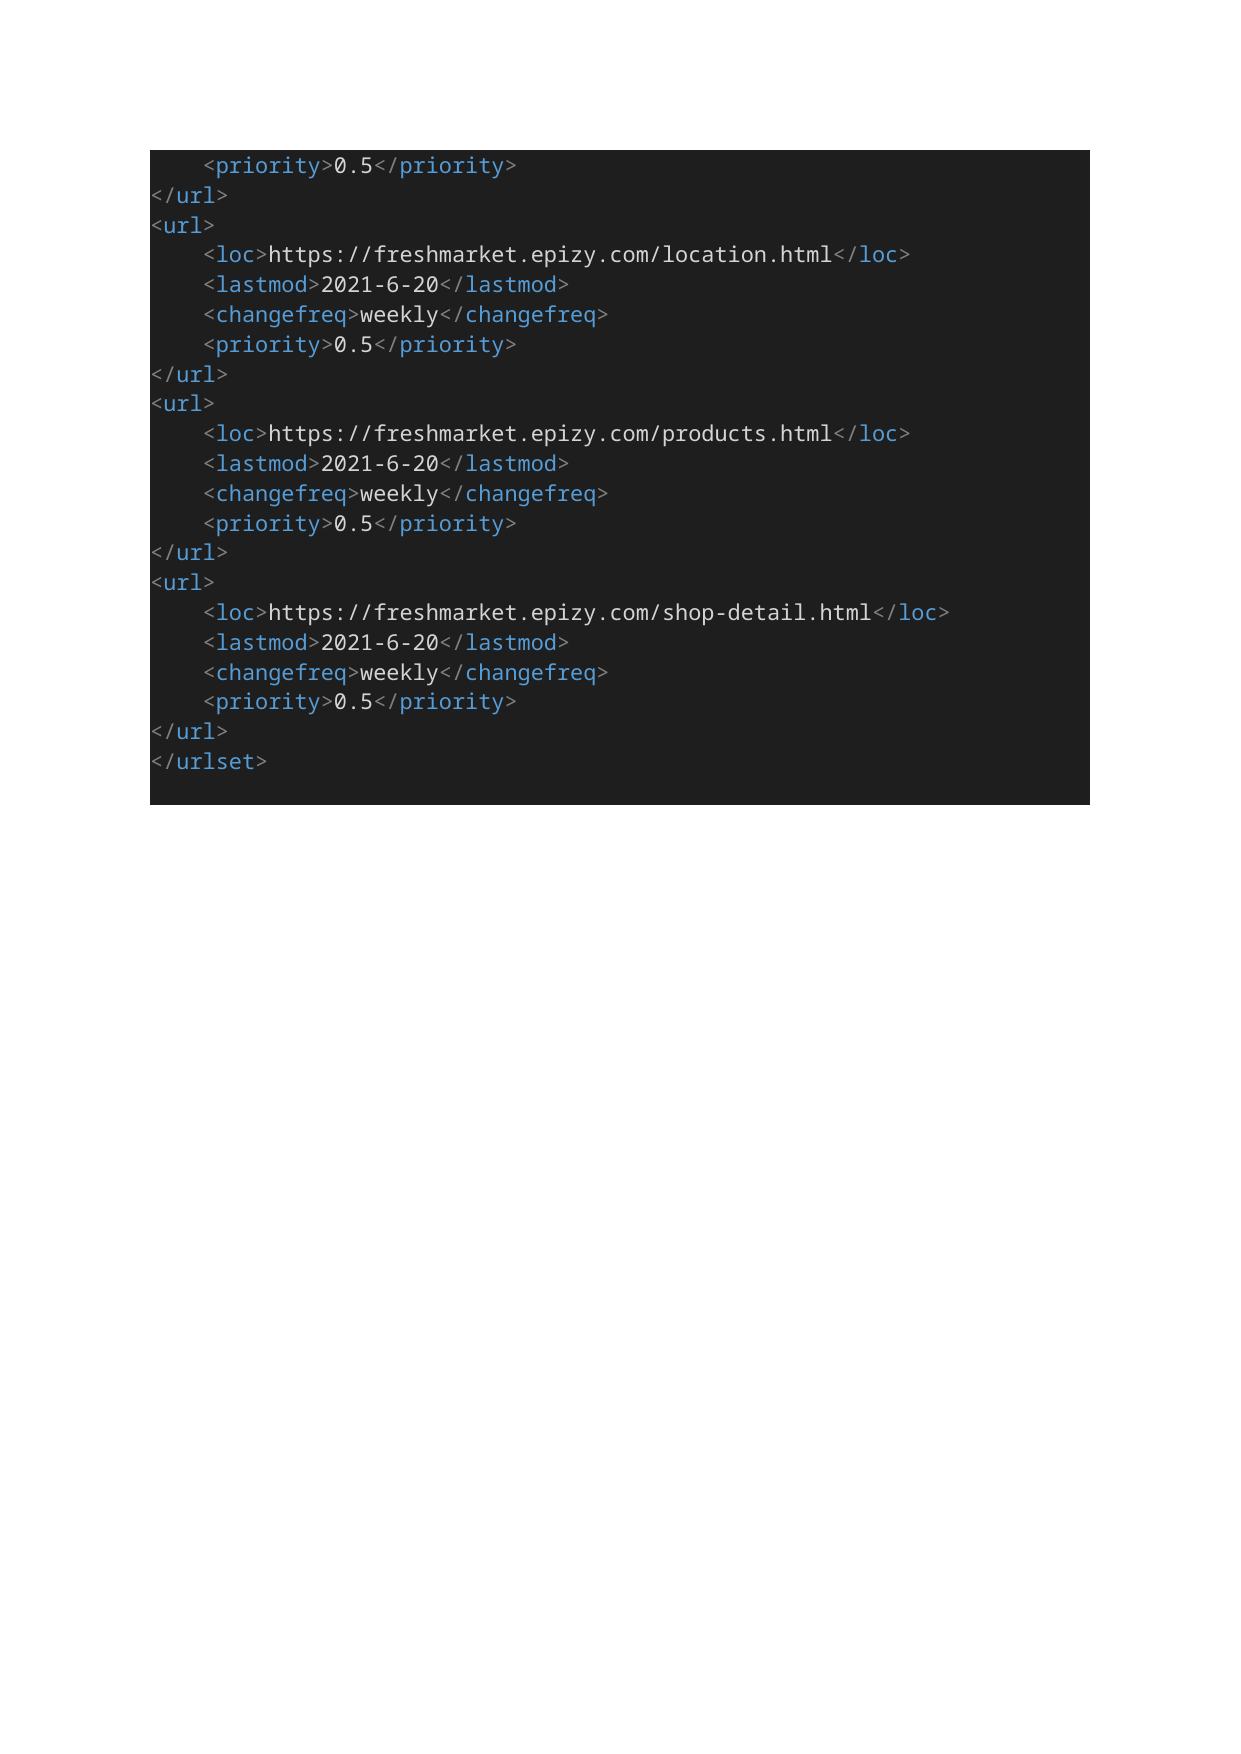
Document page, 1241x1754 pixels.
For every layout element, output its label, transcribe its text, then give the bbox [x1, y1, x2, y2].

text <url> [150, 388, 1090, 418]
text <url> [150, 567, 1090, 597]
text </url> [150, 716, 1090, 746]
text <priority>0.5</priority> [150, 507, 1090, 537]
text <loc>https://freshmarket.epizy.com/location.html</loc> [150, 239, 1090, 269]
text <changefreq>weekly</changefreq> [150, 299, 1090, 329]
text <loc>https://freshmarket.epizy.com/products.html</loc> [150, 418, 1090, 448]
text </urlset> [150, 746, 1090, 776]
text <lastmod>2021-6-20</lastmod> [150, 627, 1090, 656]
text <url> [150, 209, 1090, 239]
text <loc>https://freshmarket.epizy.com/shop-detail.html</loc> [150, 597, 1090, 627]
text <lastmod>2021-6-20</lastmod> [150, 448, 1090, 478]
text </url> [150, 180, 1090, 209]
text <lastmod>2021-6-20</lastmod> [150, 269, 1090, 299]
text <priority>0.5</priority> [150, 329, 1090, 358]
text </url> [150, 537, 1090, 567]
text </url> [150, 358, 1090, 388]
text <changefreq>weekly</changefreq> [150, 478, 1090, 507]
text <changefreq>weekly</changefreq> [150, 656, 1090, 686]
text <priority>0.5</priority> [150, 686, 1090, 716]
text <priority>0.5</priority> [150, 150, 1090, 180]
